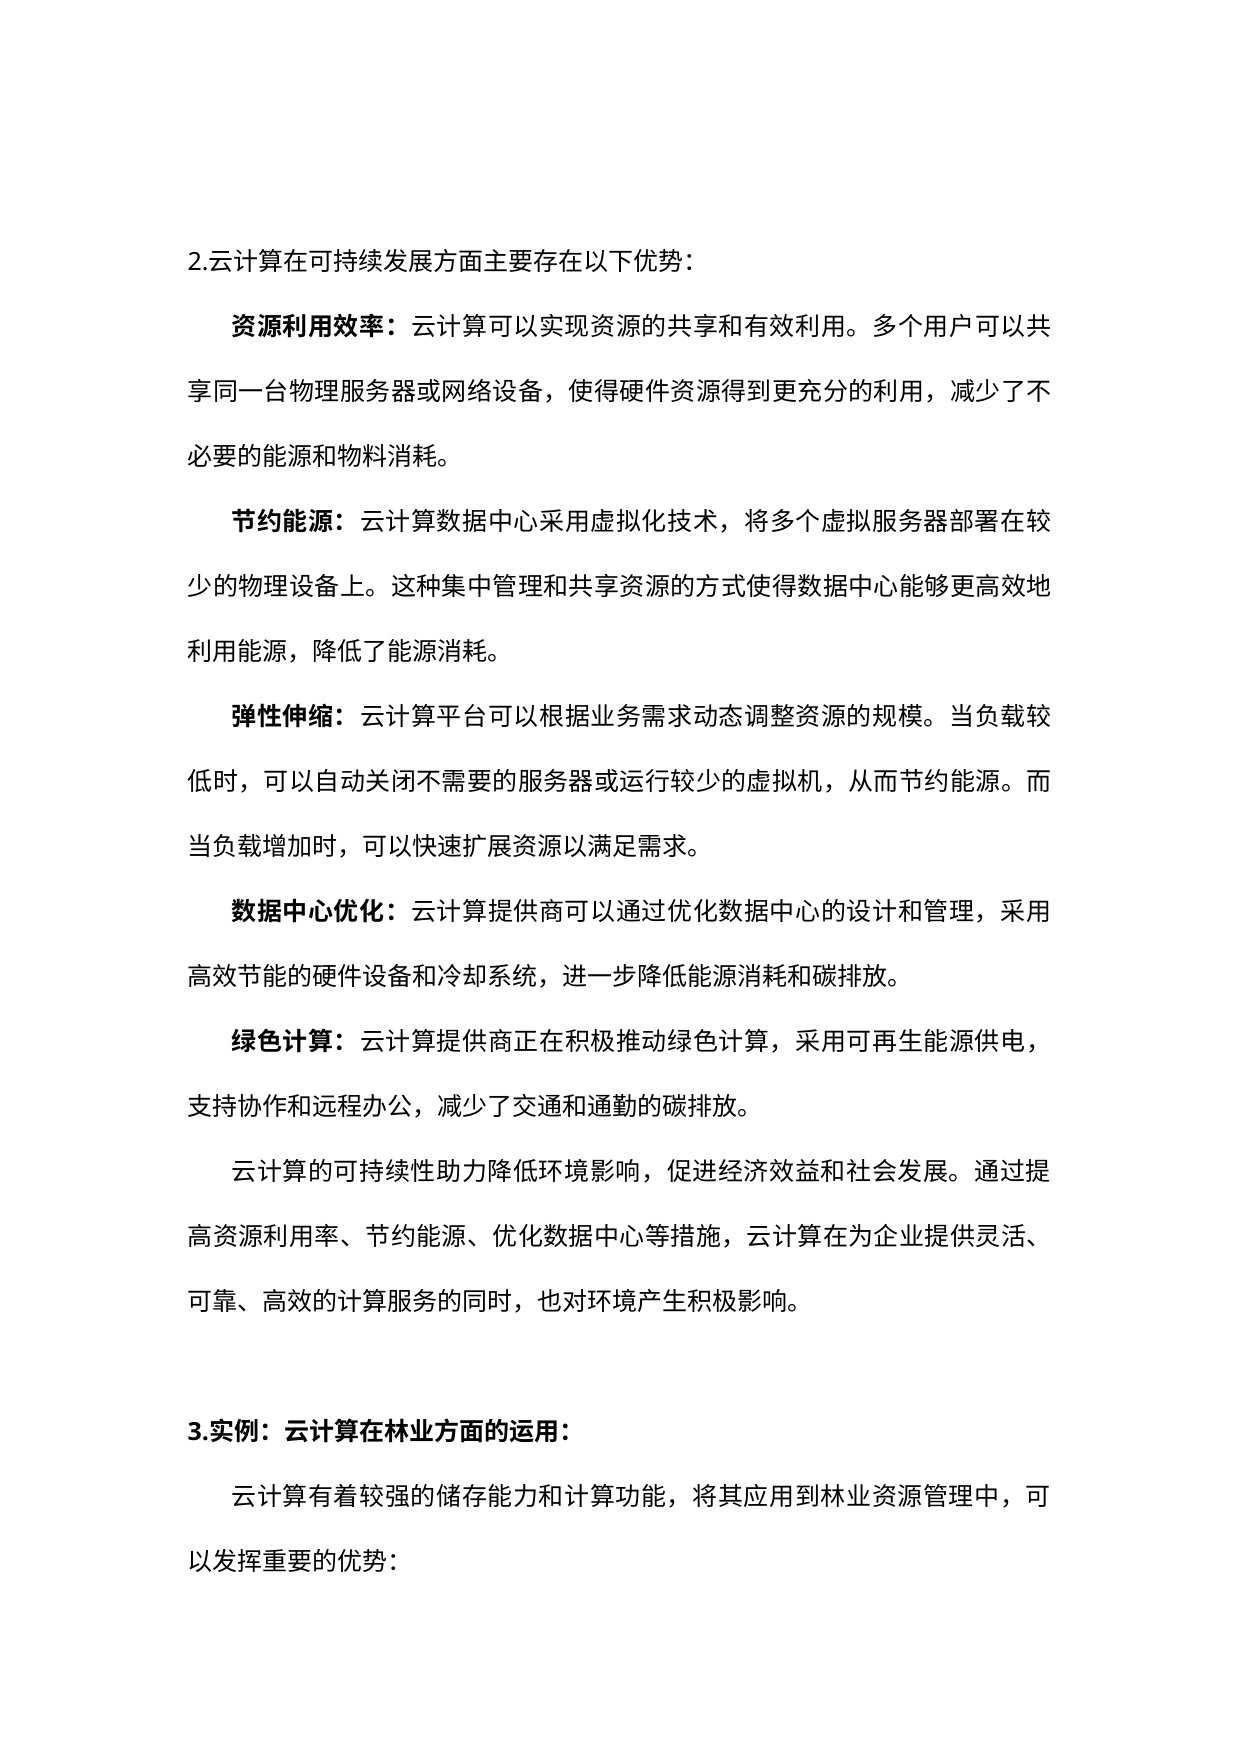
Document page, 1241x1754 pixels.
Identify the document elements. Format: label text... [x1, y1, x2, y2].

text 云计算的可持续性助力降低环境影响，促进经济效益和社会发展。通过提高资源利用率、节约能源、优化数据中心等措施，云计算在为企业提供灵活、可靠、高效的计算服务的同时，也对环境产生积极影响。 [187, 1137, 1053, 1332]
text 资源利用效率：云计算可以实现资源的共享和有效利用。多个用户可以共享同一台物理服务器或网络设备，使得硬件资源得到更充分的利用，减少了不必要的能源和物料消耗。 [187, 292, 1053, 487]
text 3.实例：云计算在林业方面的运用： [187, 1397, 1053, 1462]
text 绿色计算：云计算提供商正在积极推动绿色计算，采用可再生能源供电，支持协作和远程办公，减少了交通和通勤的碳排放。 [187, 1007, 1053, 1137]
text 数据中心优化：云计算提供商可以通过优化数据中心的设计和管理，采用高效节能的硬件设备和冷却系统，进一步降低能源消耗和碳排放。 [187, 877, 1053, 1007]
text 弹性伸缩：云计算平台可以根据业务需求动态调整资源的规模。当负载较低时，可以自动关闭不需要的服务器或运行较少的虚拟机，从而节约能源。而当负载增加时，可以快速扩展资源以满足需求。 [187, 682, 1053, 877]
text 云计算有着较强的储存能力和计算功能，将其应用到林业资源管理中，可以发挥重要的优势： [187, 1462, 1053, 1592]
text 2.云计算在可持续发展方面主要存在以下优势： [187, 227, 1053, 292]
text 节约能源：云计算数据中心采用虚拟化技术，将多个虚拟服务器部署在较少的物理设备上。这种集中管理和共享资源的方式使得数据中心能够更高效地利用能源，降低了能源消耗。 [187, 487, 1053, 682]
